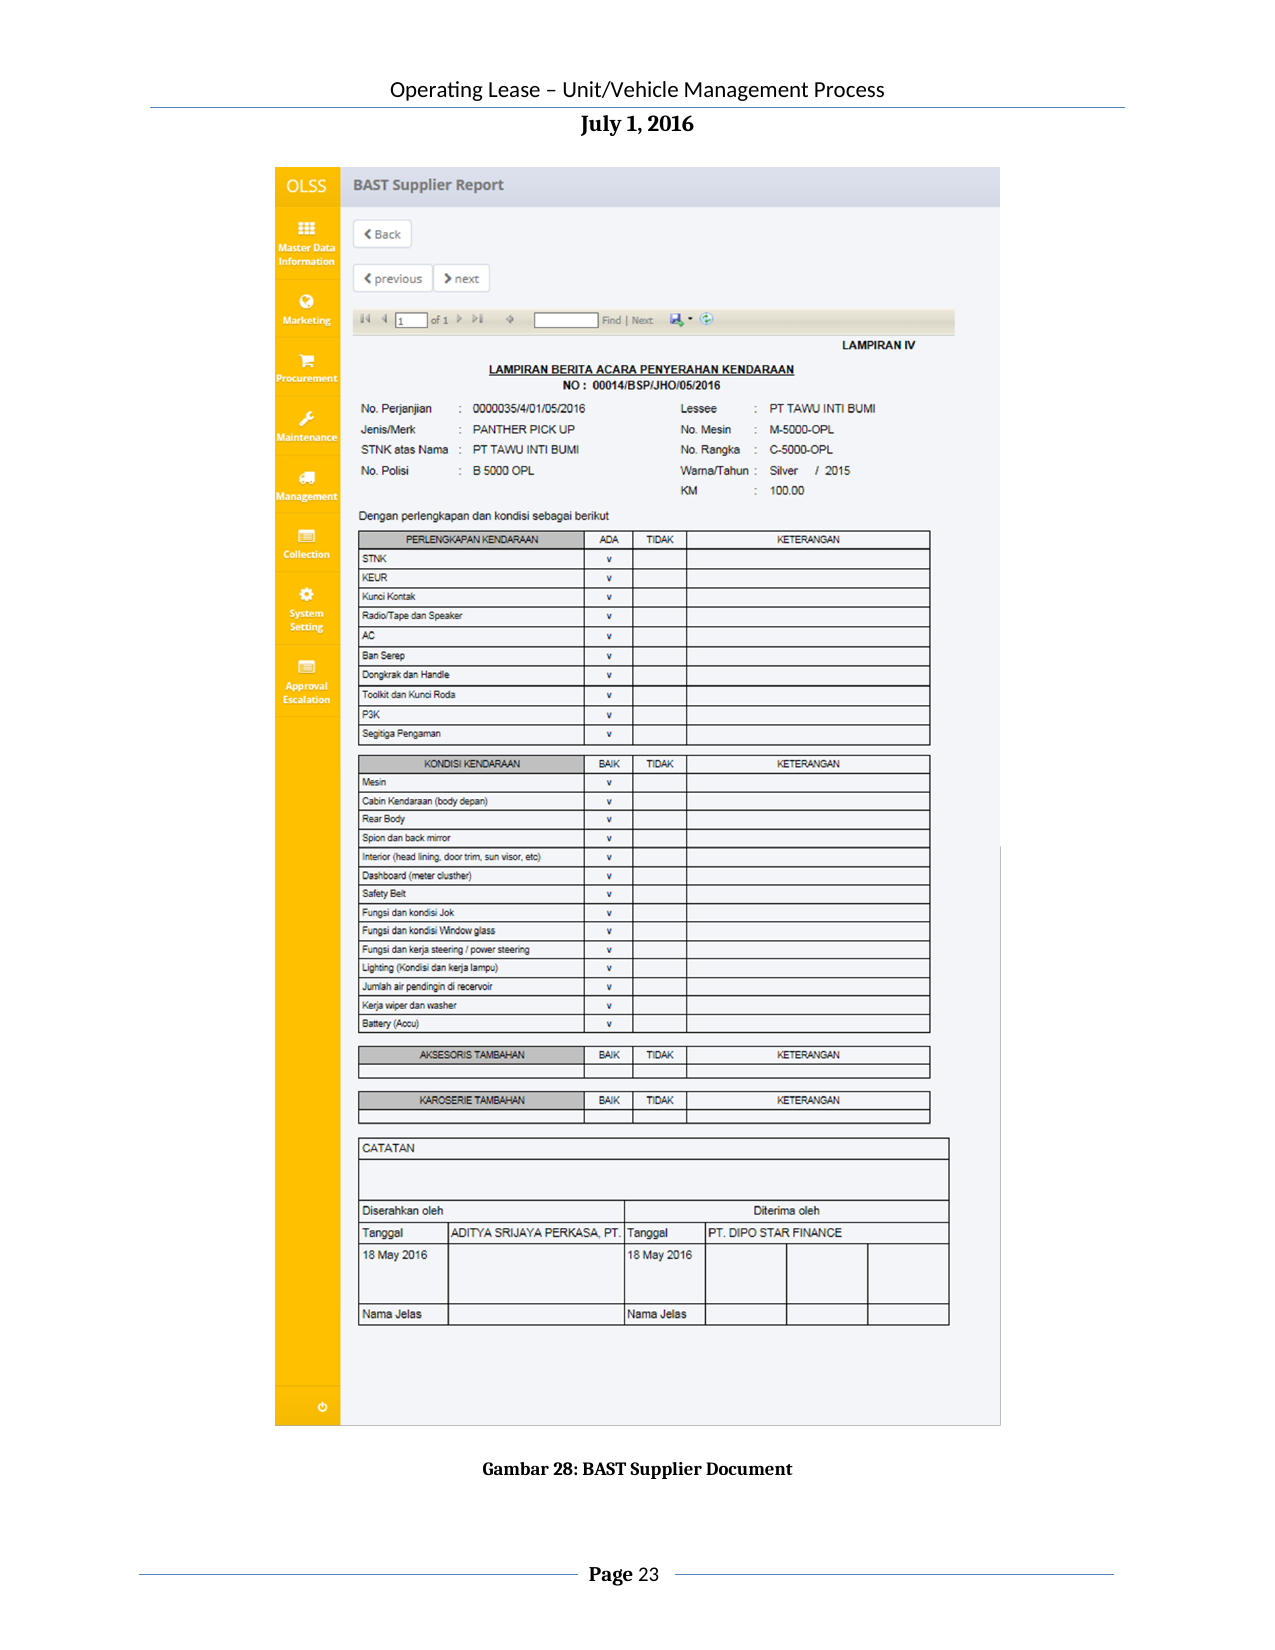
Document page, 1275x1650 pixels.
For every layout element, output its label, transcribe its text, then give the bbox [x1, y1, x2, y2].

picture [274, 166, 1001, 1426]
text Gambar 28: BAST Supplier Document [150, 1459, 1125, 1480]
